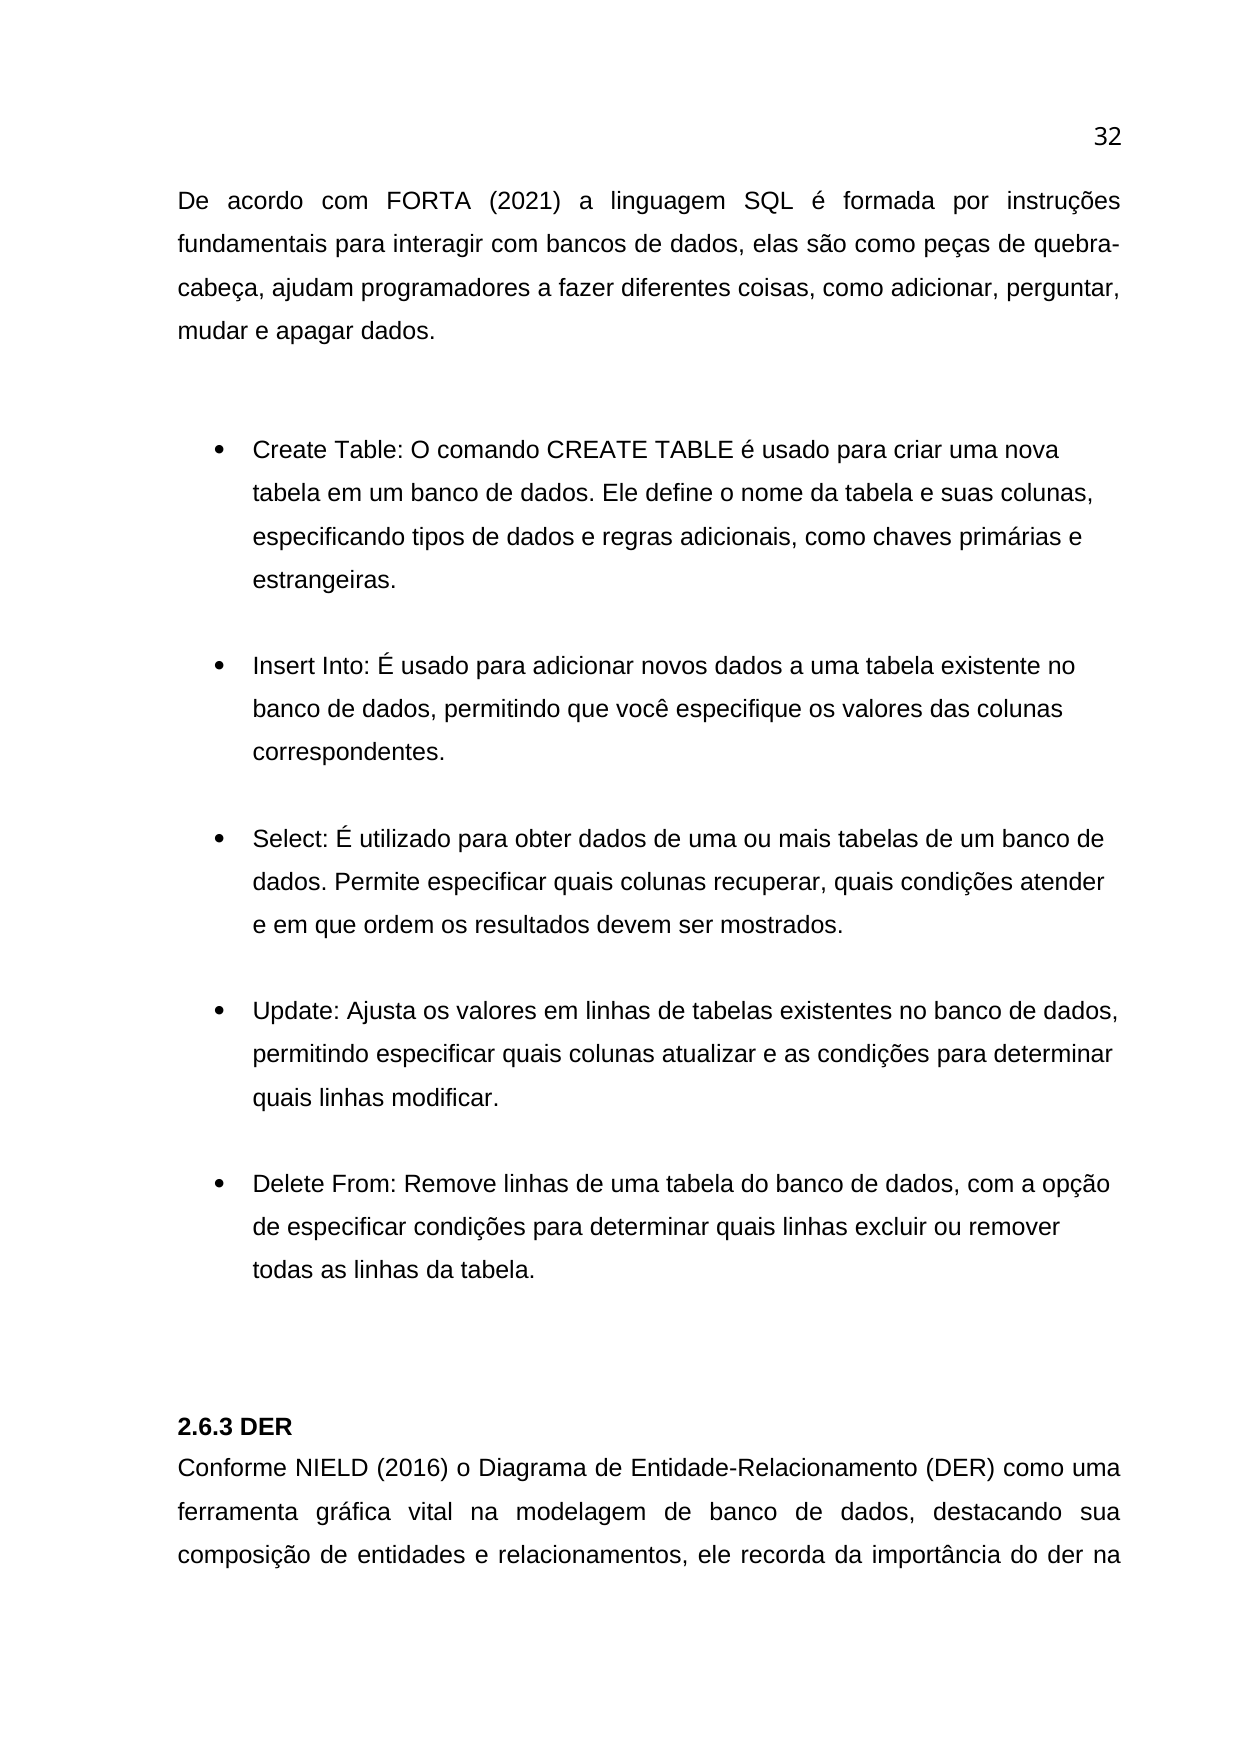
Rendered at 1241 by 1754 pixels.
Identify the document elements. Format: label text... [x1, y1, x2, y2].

list Update: Ajusta os valores em linhas de tabelas existentes no banco de dados, permitindo especificar quais colunas atualizar e as condições para determinar quais linhas modificar. [215, 996, 1122, 1111]
list Insert Into: É usado para adicionar novos dados a uma tabela existente no banco de dados, permitindo que você especifique os valores das colunas correspondentes. [215, 651, 1122, 766]
text De acordo com FORTA (2021) a linguagem SQL é formada por instruções fundamentais para interagir com bancos de dados, elas são como peças de quebra-cabeça, ajudam programadores a fazer diferentes coisas, como adicionar, perguntar, mudar e apagar dados. [177, 186, 1122, 344]
text 2.6.3 DER [177, 1412, 1122, 1440]
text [177, 1453, 1122, 1568]
list Select: É utilizado para obter dados de uma ou mais tabelas de um banco de dados. Permite especificar quais colunas recuperar, quais condições atender e em que ordem os resultados devem ser mostrados. [215, 823, 1122, 939]
list Delete From: Remove linhas de uma tabela do banco de dados, com a opção de especificar condições para determinar quais linhas excluir ou remover todas as linhas da tabela. [215, 1169, 1122, 1284]
list Create Table: O comando CREATE TABLE é usado para criar uma nova tabela em um banco de dados. Ele define o nome da tabela e suas colunas, especificando tipos de dados e regras adicionais, como chaves primárias e estrangeiras. [215, 435, 1122, 593]
